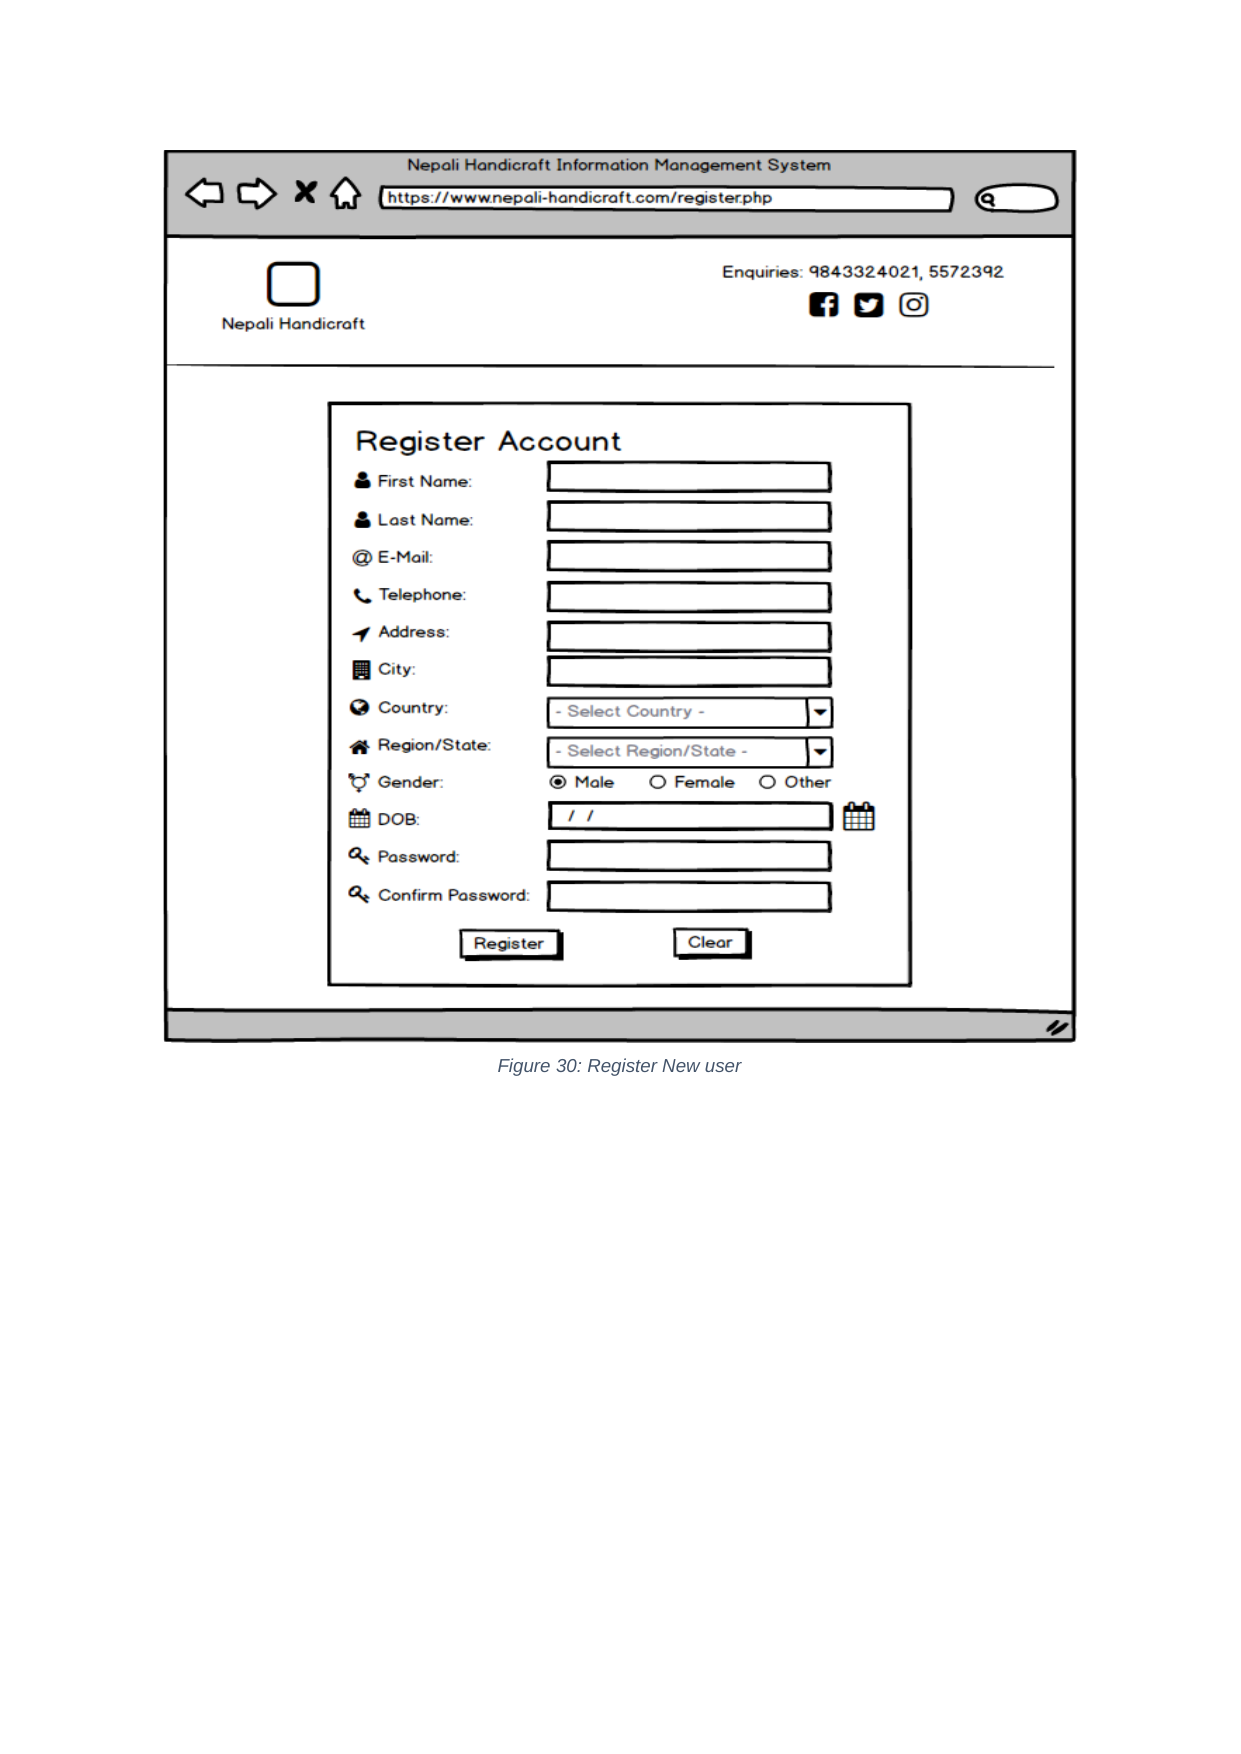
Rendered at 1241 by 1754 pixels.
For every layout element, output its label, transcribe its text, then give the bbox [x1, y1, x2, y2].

picture [163, 150, 1077, 1043]
